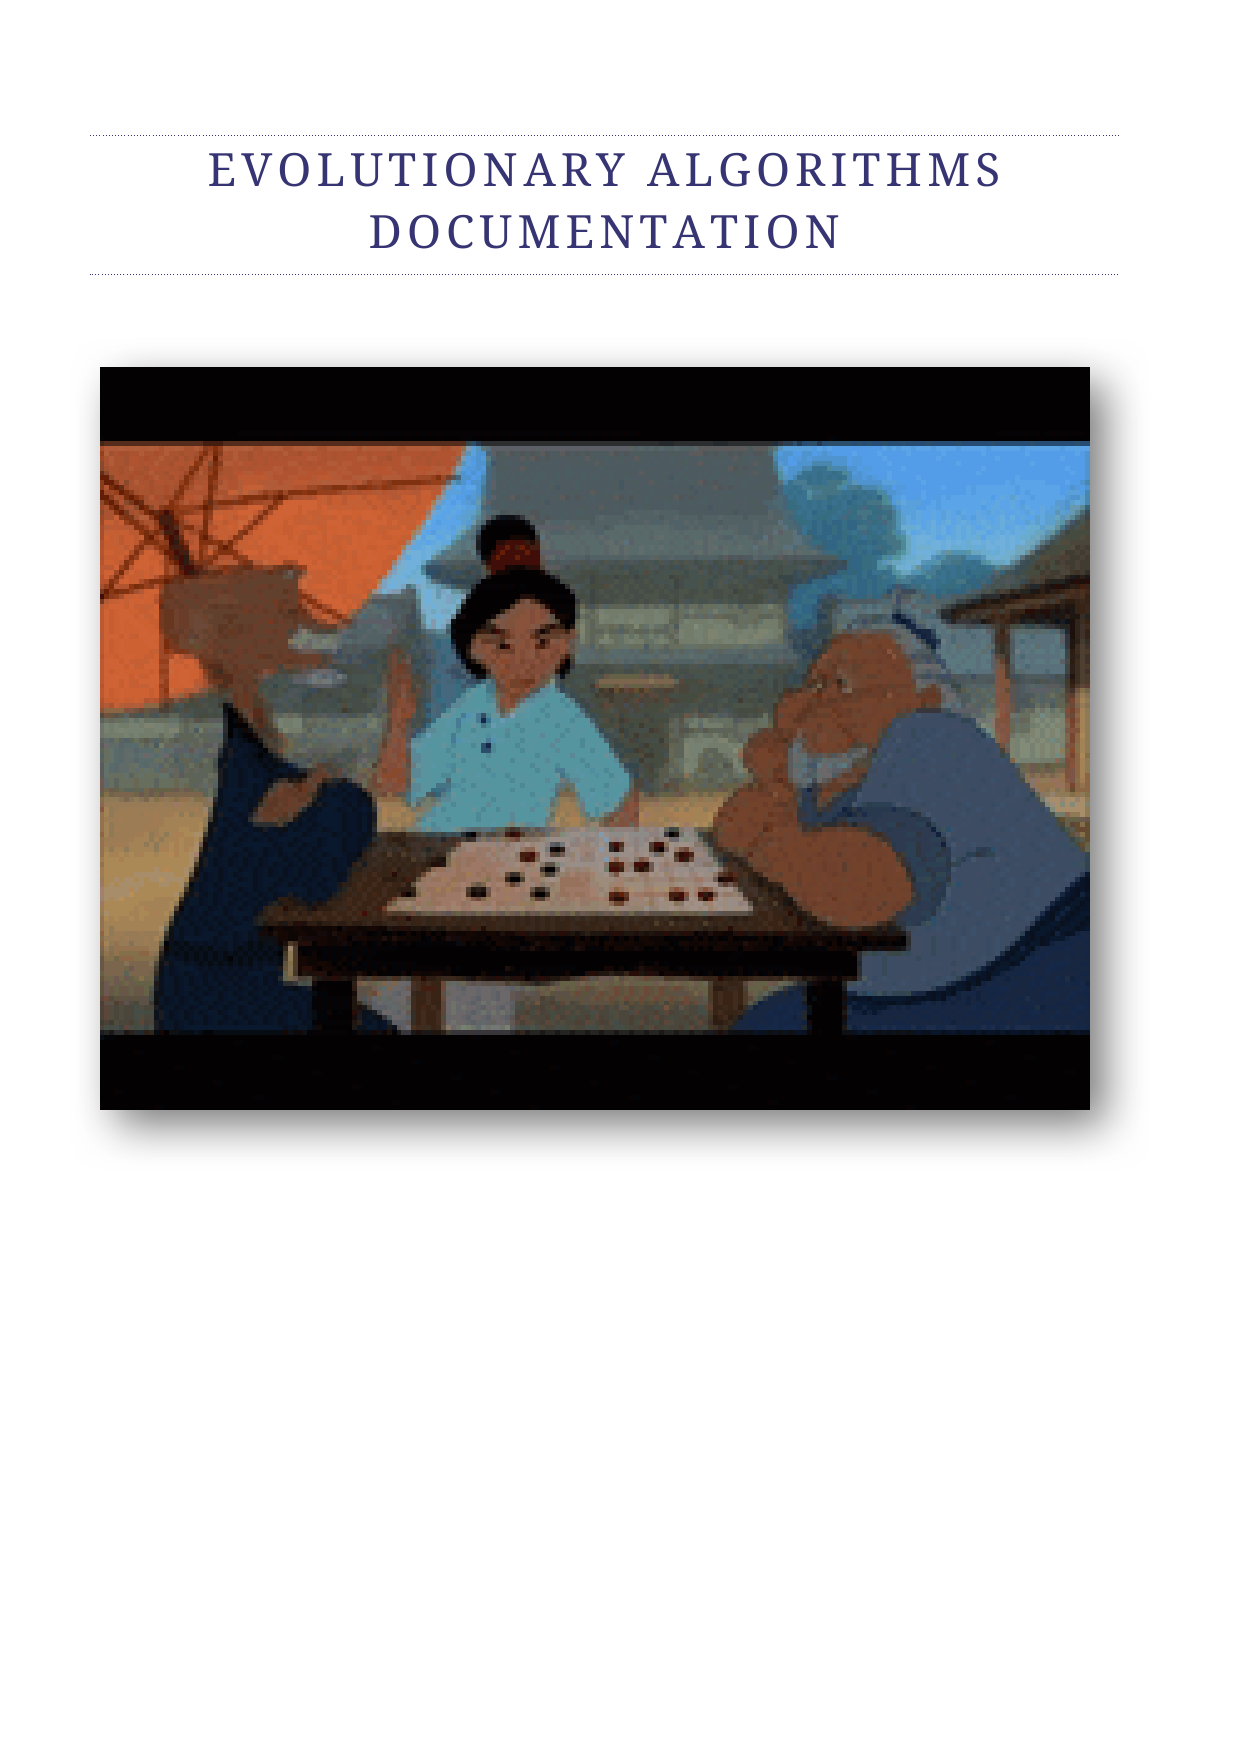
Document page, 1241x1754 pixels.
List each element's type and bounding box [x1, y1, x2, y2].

picture [100, 367, 1090, 1110]
